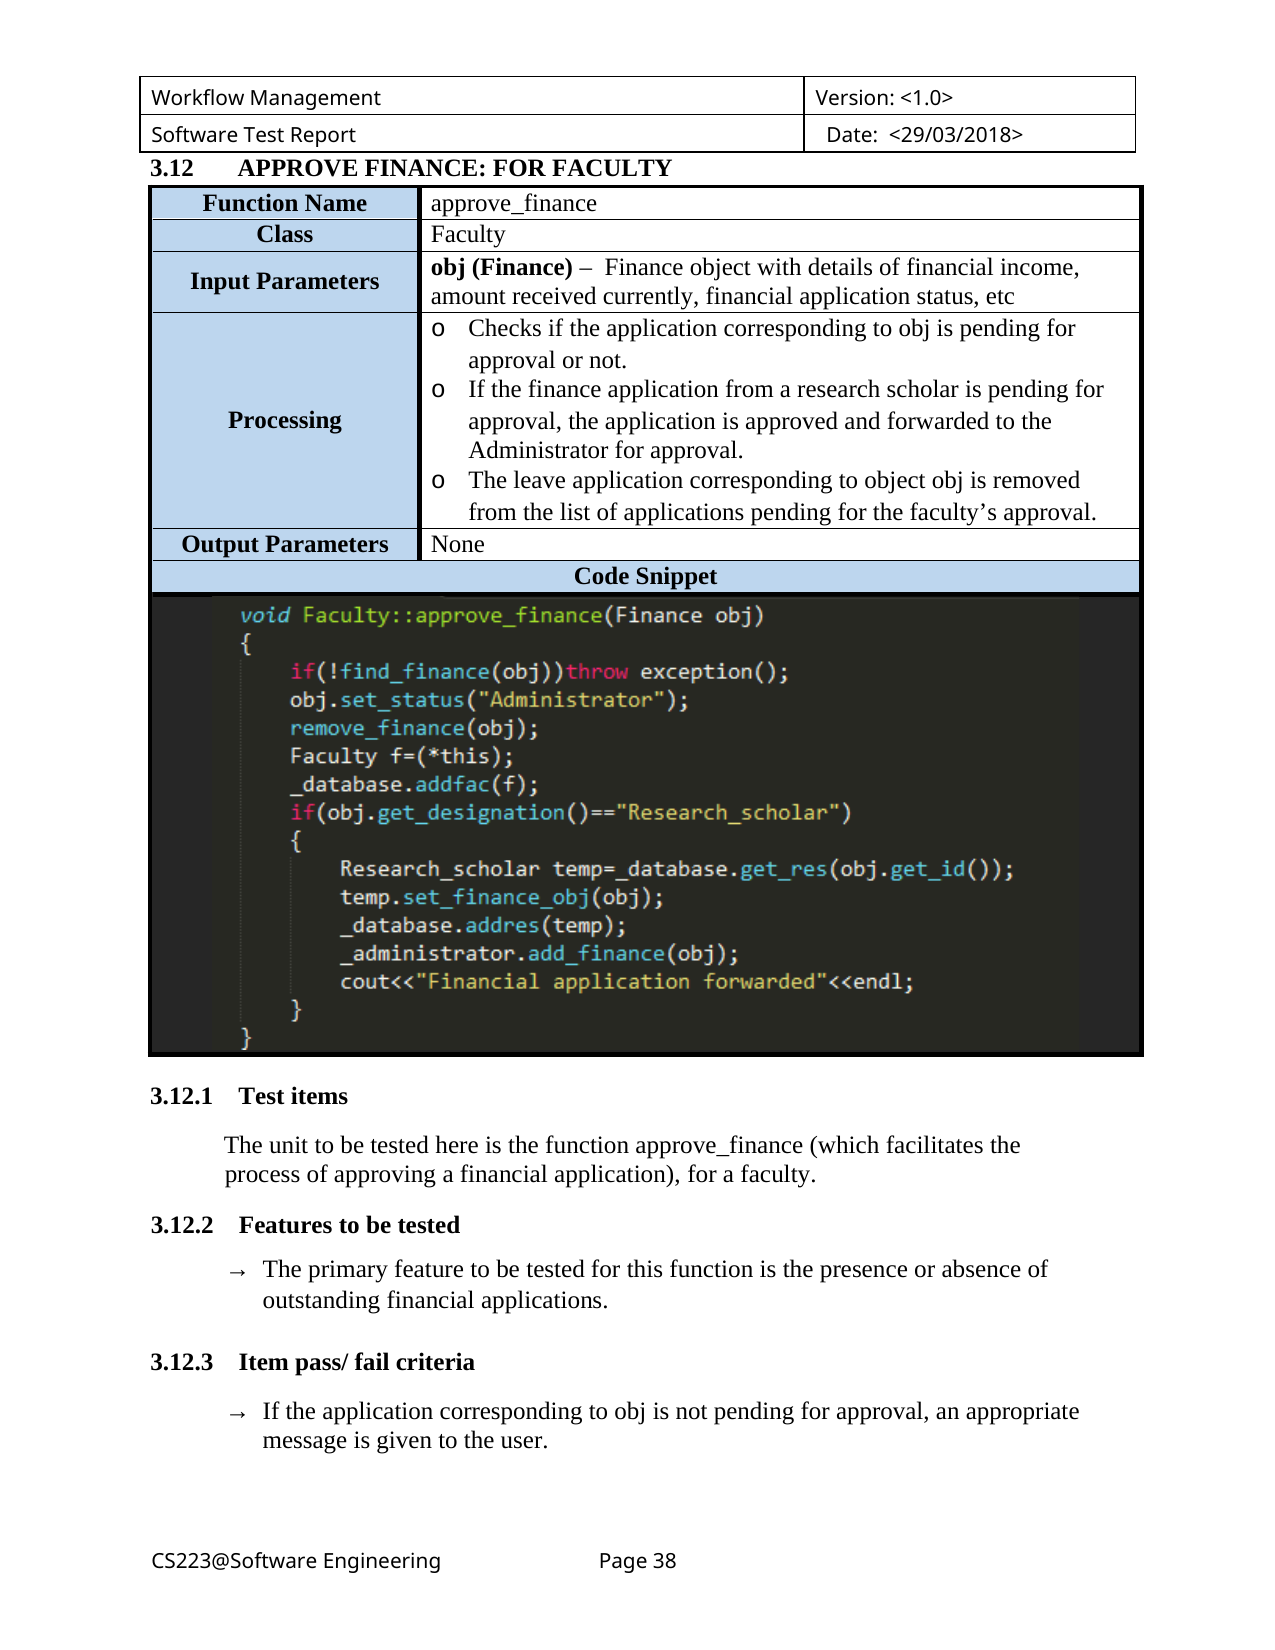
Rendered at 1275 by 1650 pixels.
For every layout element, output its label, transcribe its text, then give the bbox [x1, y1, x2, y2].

table_cell Checks if the application corresponding to obj is pending for approval or not. If the finance application from a research scholar is pending for approval, the application is approved and forwarded to the Administrator for approval. The leave application corresponding to object obj is removed from the list of applications pending for the faculty’s approval. [422, 313, 1139, 528]
table_cell Faculty [422, 220, 1139, 251]
text The unit to be tested here is the function approve_finance (which facilitates the process of approving a financial application), for a faculty. [223, 1130, 1071, 1188]
list The primary feature to be tested for this function is the presence or absence of outstanding financial applications. [225, 1254, 1094, 1313]
table_cell None [422, 529, 1139, 560]
table_cell Class [152, 220, 417, 251]
table_cell Input Parameters [152, 252, 417, 312]
table_header approve_finance [422, 188, 1139, 218]
text 3.12.3 Item pass/ fail criteria [150, 1347, 1125, 1376]
picture [212, 596, 1080, 1050]
text 3.12.1 Test items [150, 1081, 1125, 1110]
table_cell Processing [152, 313, 417, 528]
text 3.12 APPROVE FINANCE: FOR FACULTY [150, 153, 1125, 182]
text 3.12.2 Features to be tested [151, 1210, 1125, 1238]
table_cell Output Parameters [152, 529, 417, 560]
table_cell [152, 593, 1139, 1052]
table_header Function Name [152, 188, 417, 218]
list If the application corresponding to obj is not pending for approval, an appropriate message is given to the user. [225, 1396, 1125, 1454]
table_cell obj (Finance) – Finance object with details of financial income, amount received currently, financial application status, etc [422, 252, 1139, 312]
table_cell Code Snippet [152, 561, 1139, 592]
